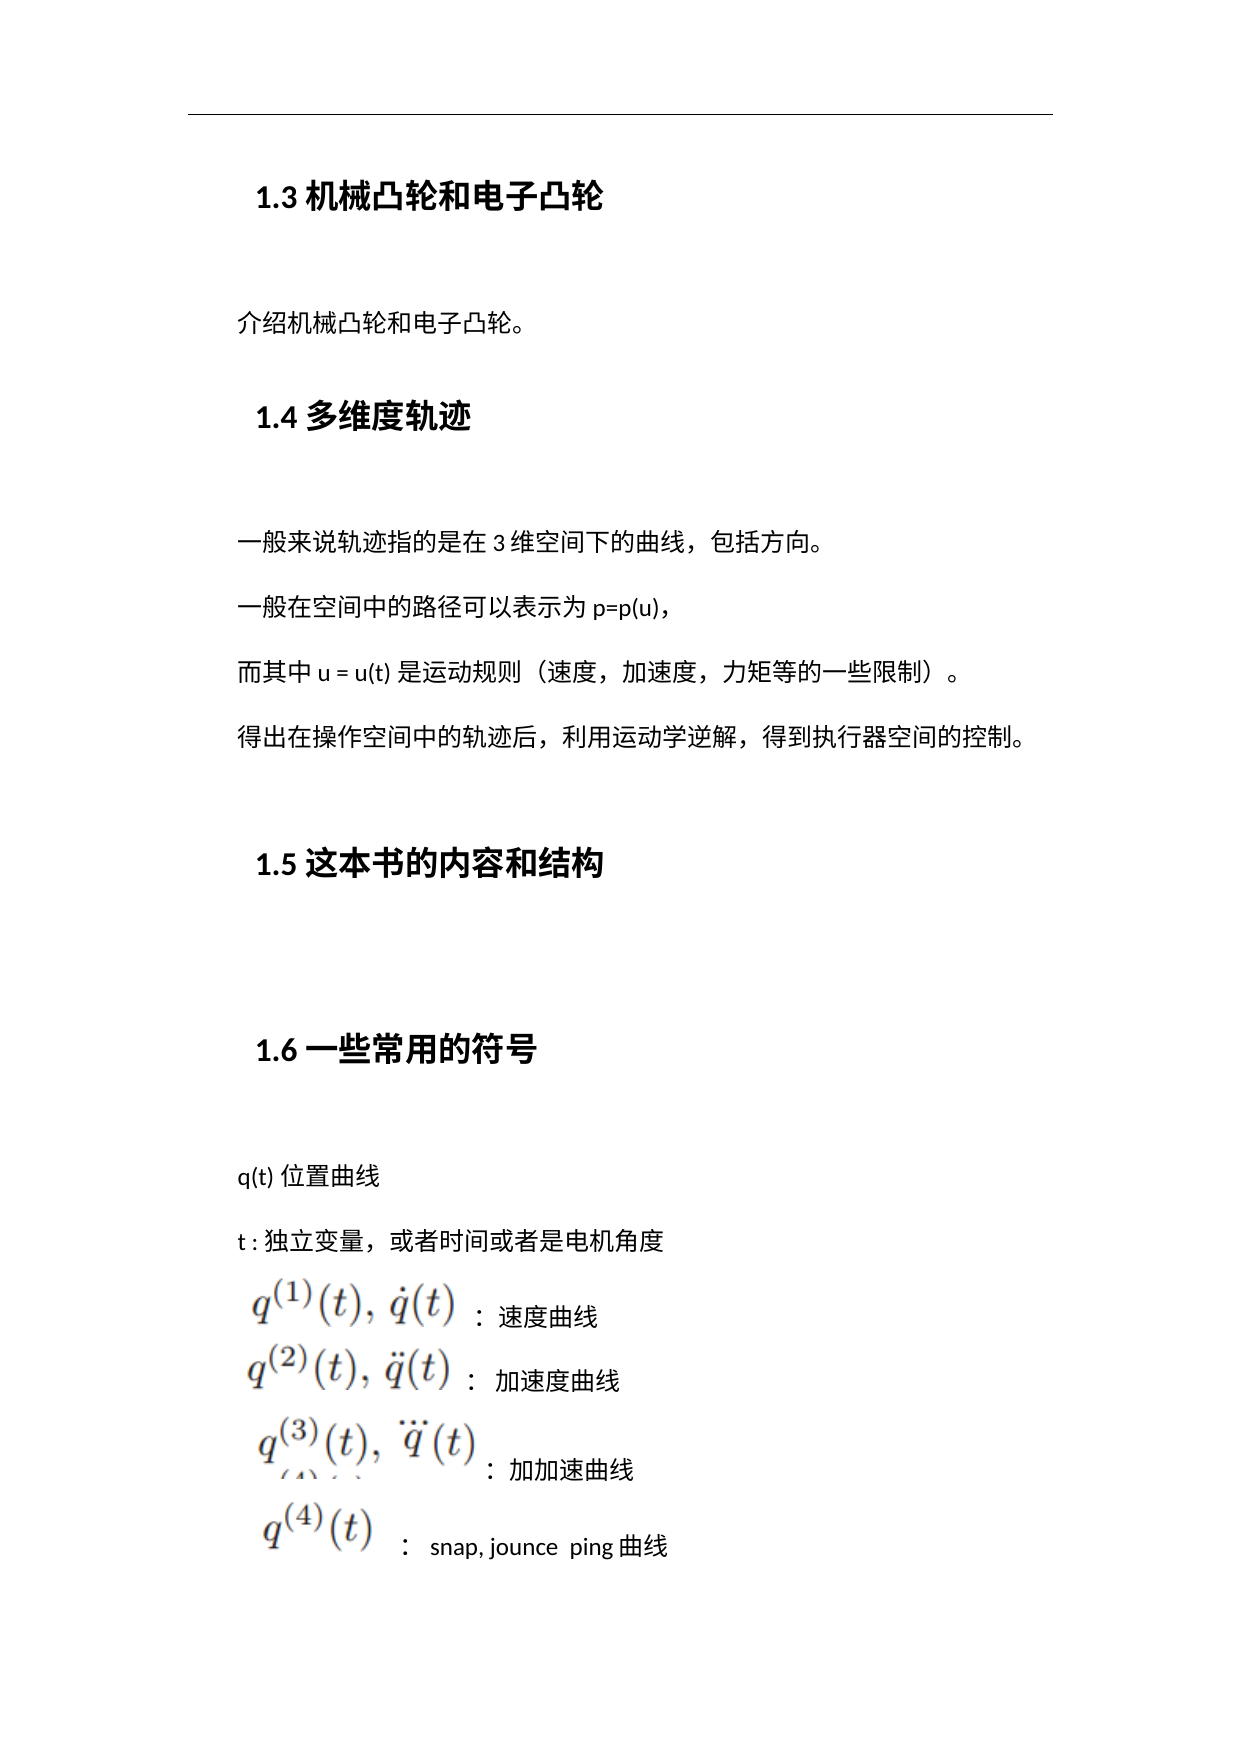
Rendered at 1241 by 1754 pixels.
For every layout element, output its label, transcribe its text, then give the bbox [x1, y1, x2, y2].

subtitle 1.3 机械凸轮和电子凸轮 [187, 162, 1053, 227]
text ：加加速曲线 [187, 1402, 1053, 1499]
subtitle 1.5 这本书的内容和结构 [187, 828, 1053, 893]
text 一般来说轨迹指的是在3维空间下的曲线，包括方向。 [187, 508, 1053, 573]
text 得出在操作空间中的轨迹后，利用运动学逆解，得到执行器空间的控制。 [187, 703, 1053, 768]
subtitle 1.6 一些常用的符号 [187, 1015, 1053, 1080]
text q(t) 位置曲线 [187, 1142, 1053, 1207]
text ： 加速度曲线 [187, 1337, 1053, 1402]
picture [237, 1341, 460, 1390]
text 介绍机械凸轮和电子凸轮。 [187, 289, 1053, 354]
subtitle 1.4 多维度轨迹 [187, 381, 1053, 446]
text t : 独立变量，或者时间或者是电机角度 [187, 1207, 1053, 1272]
picture [237, 1415, 485, 1479]
text ：速度曲线 [187, 1272, 1053, 1337]
text 一般在空间中的路径可以表示为p=p(u)， [187, 573, 1053, 638]
text 而其中u = u(t) 是运动规则（速度，加速度，力矩等的一些限制）。 [187, 638, 1053, 703]
text ： snap, jounce ping曲线 [187, 1499, 1053, 1564]
picture [237, 1275, 468, 1327]
picture [237, 1501, 394, 1555]
